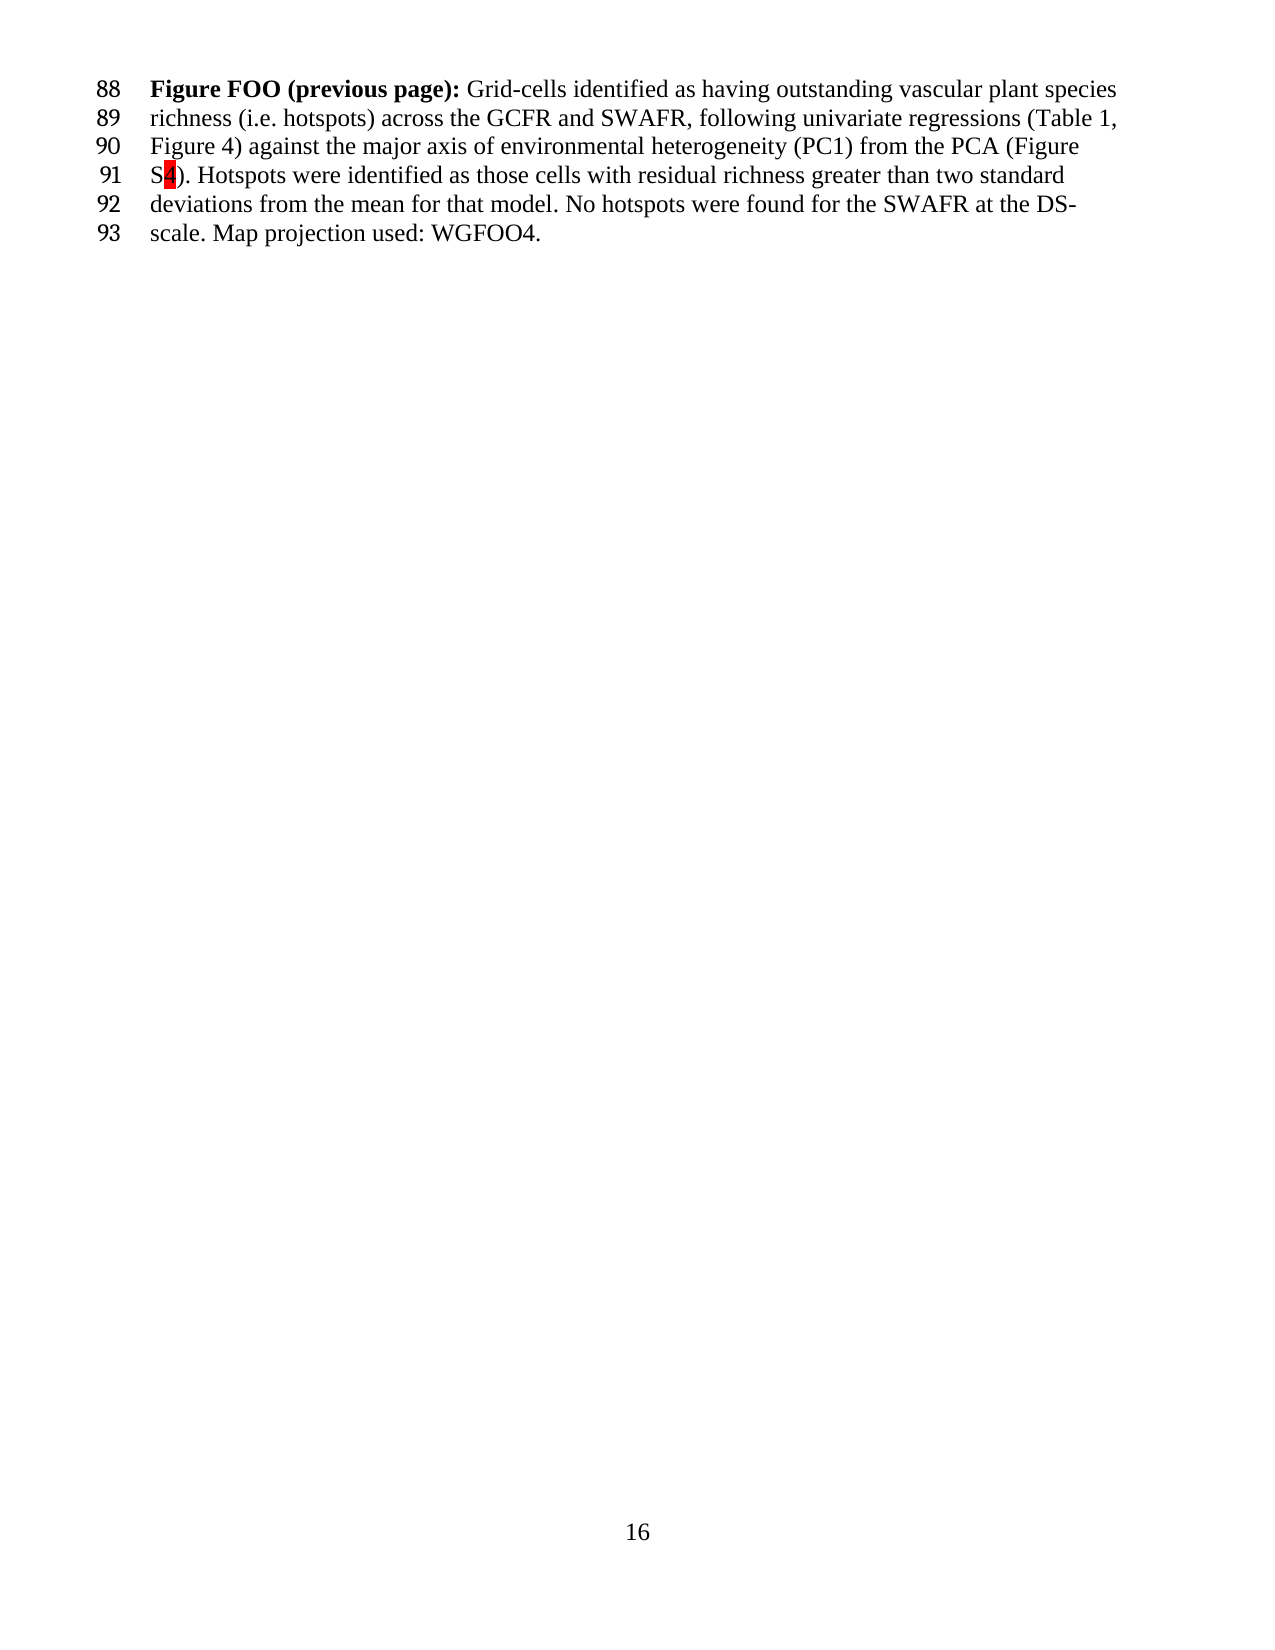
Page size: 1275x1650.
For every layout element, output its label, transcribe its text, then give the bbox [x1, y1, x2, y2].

text Figure FOO (previous page): Grid-cells identified as having outstanding vascular plant species richness (i.e. hotspots) across the GCFR and SWAFR, following univariate regressions (Table 1, Figure 4) against the major axis of environmental heterogeneity (PC1) from the PCA (Figure S4). Hotspots were identified as those cells with residual richness greater than two standard deviations from the mean for that model. No hotspots were found for the SWAFR at the DS-scale. Map projection used: WGFOO4. [150, 74, 1125, 246]
